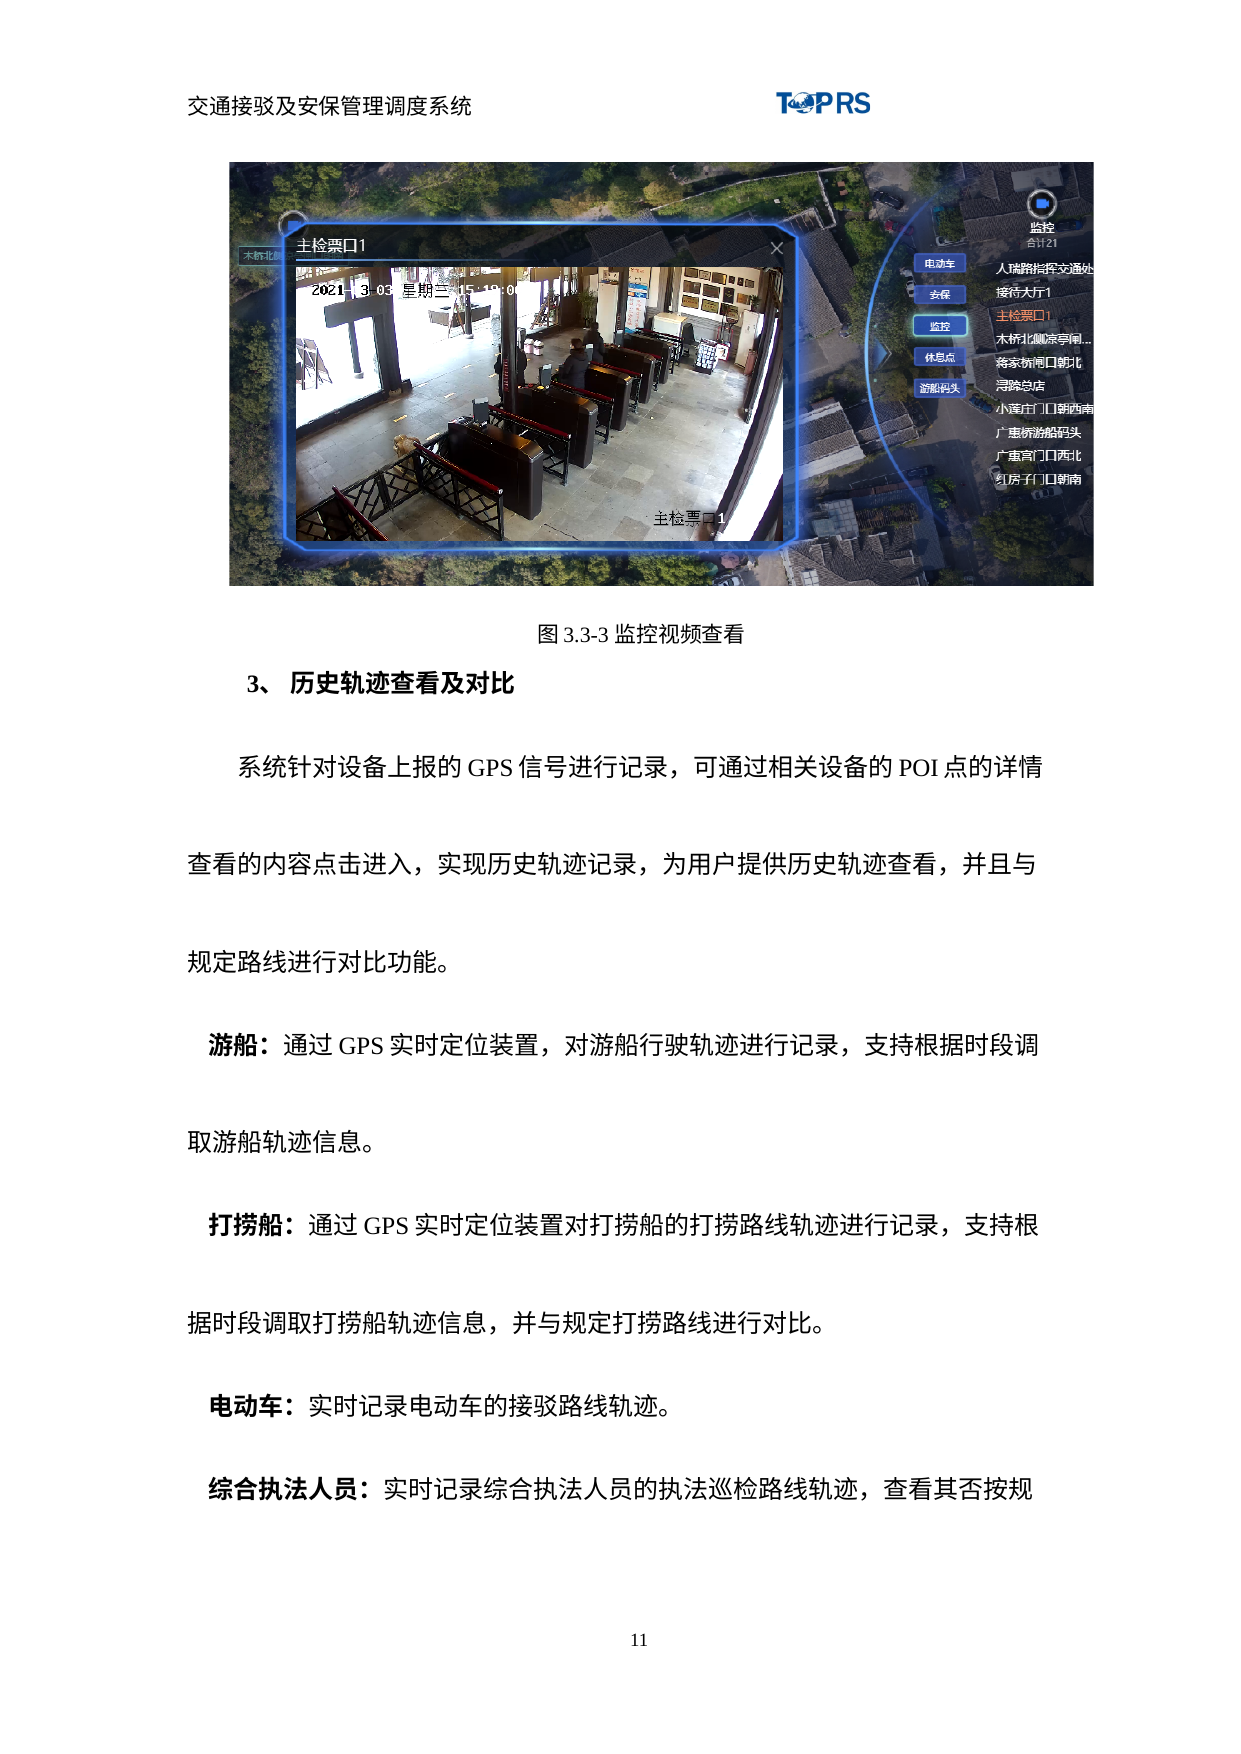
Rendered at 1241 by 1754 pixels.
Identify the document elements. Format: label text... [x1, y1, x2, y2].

text 游船：通过GPS实时定位装置，对游船行驶轨迹进行记录，支持根据时段调取游船轨迹信息。 [187, 1011, 1053, 1173]
list 历史轨迹查看及对比 [247, 649, 1053, 714]
picture [775, 91, 871, 114]
text 系统针对设备上报的GPS信号进行记录，可通过相关设备的POI点的详情查看的内容点击进入，实现历史轨迹记录，为用户提供历史轨迹查看，并且与规定路线进行对比功能。 [187, 733, 1053, 993]
text 打捞船：通过GPS实时定位装置对打捞船的打捞路线轨迹进行记录，支持根据时段调取打捞船轨迹信息，并与规定打捞路线进行对比。 [187, 1191, 1053, 1354]
picture [229, 162, 1094, 586]
text 电动车：实时记录电动车的接驳路线轨迹。 [187, 1372, 1053, 1437]
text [187, 1455, 1053, 1520]
text 图3.3-3 监控视频查看 [187, 617, 1053, 649]
